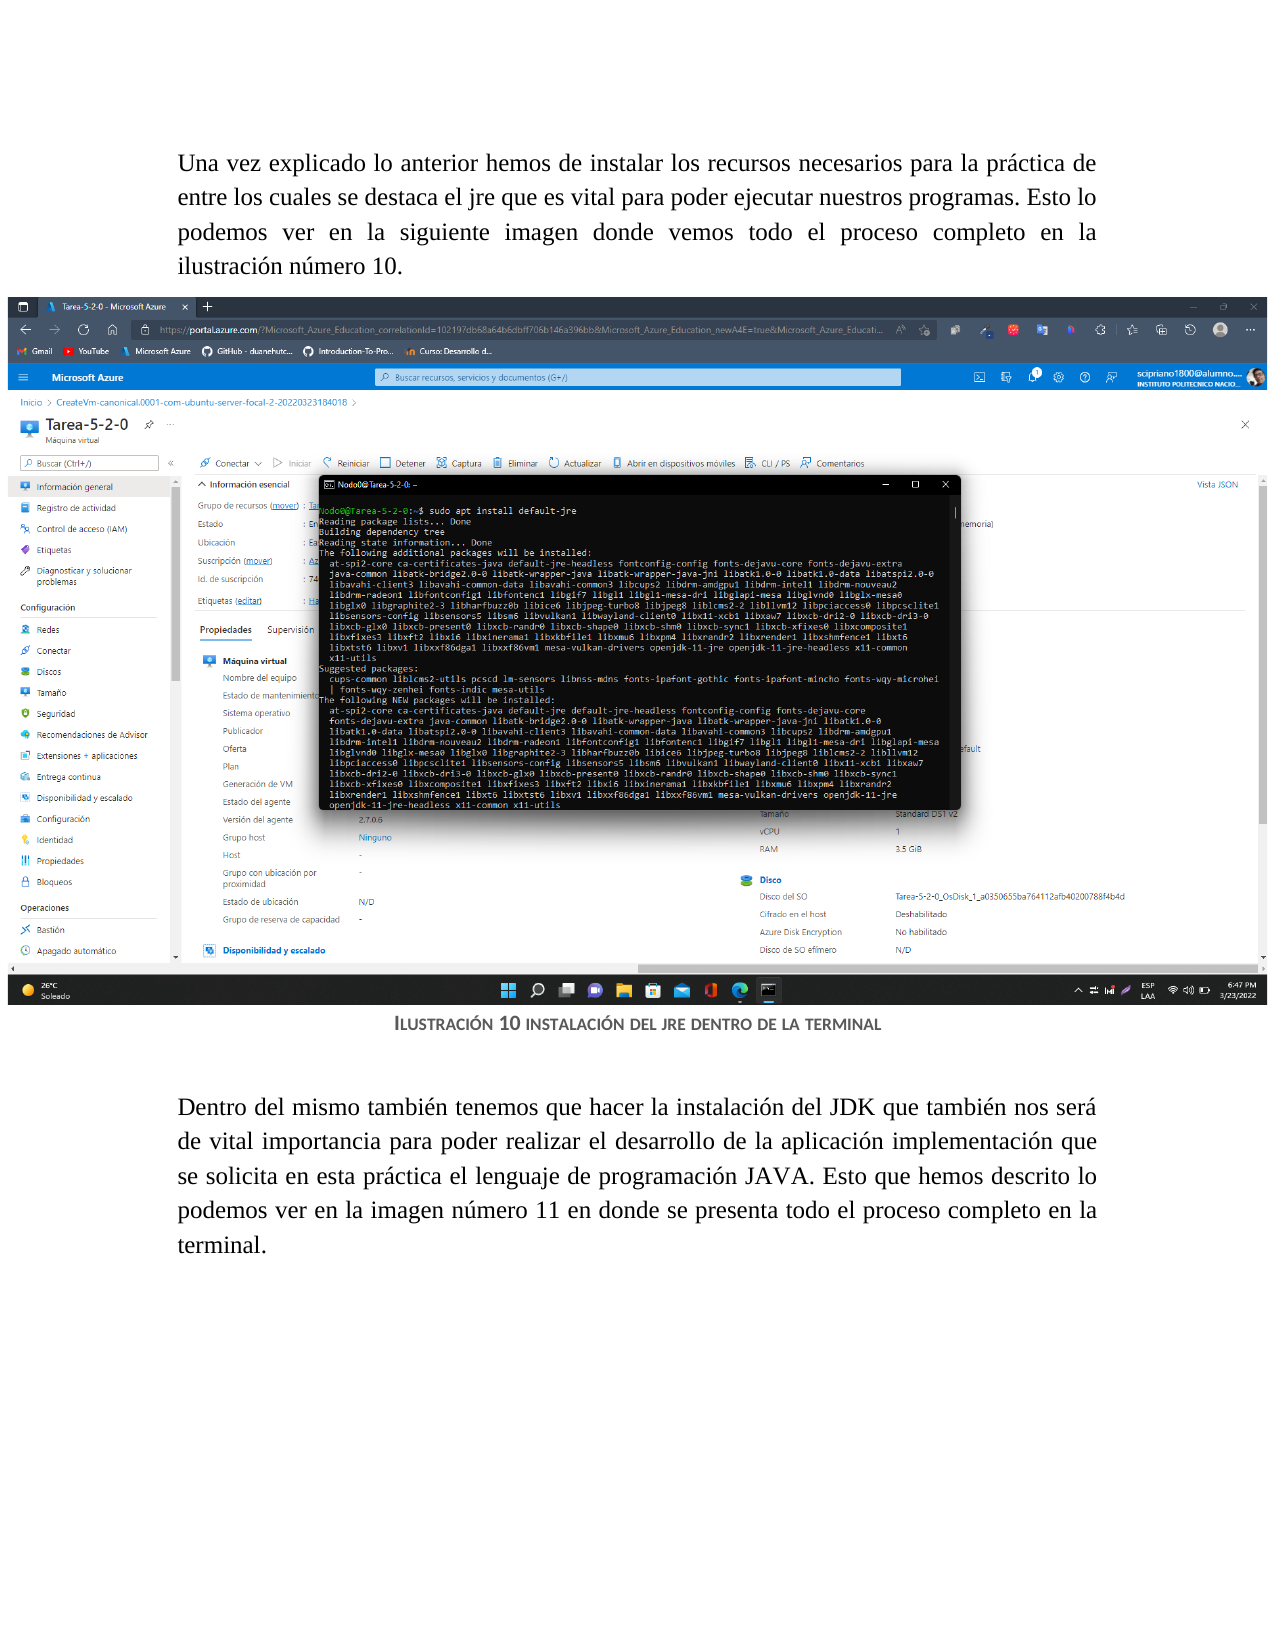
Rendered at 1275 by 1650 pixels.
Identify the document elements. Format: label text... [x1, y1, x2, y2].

picture [7, 297, 1268, 1005]
text Dentro del mismo también tenemos que hacer la instalación del JDK que también nos será de vital importancia para poder realizar el desarrollo de la aplicación implementación que se solicita en esta práctica el lenguaje de programación JAVA. Esto que hemos descrito lo podemos ver en la imagen número 11 en donde se presenta todo el proceso completo en la terminal. [177, 1092, 1098, 1259]
text Una vez explicado lo anterior hemos de instalar los recursos necesarios para la práctica de entre los cuales se destaca el jre que es vital para poder ejecutar nuestros programas. Esto lo podemos ver en la siguiente imagen donde vemos todo el proceso completo en la ilustración número 10. [177, 148, 1098, 280]
